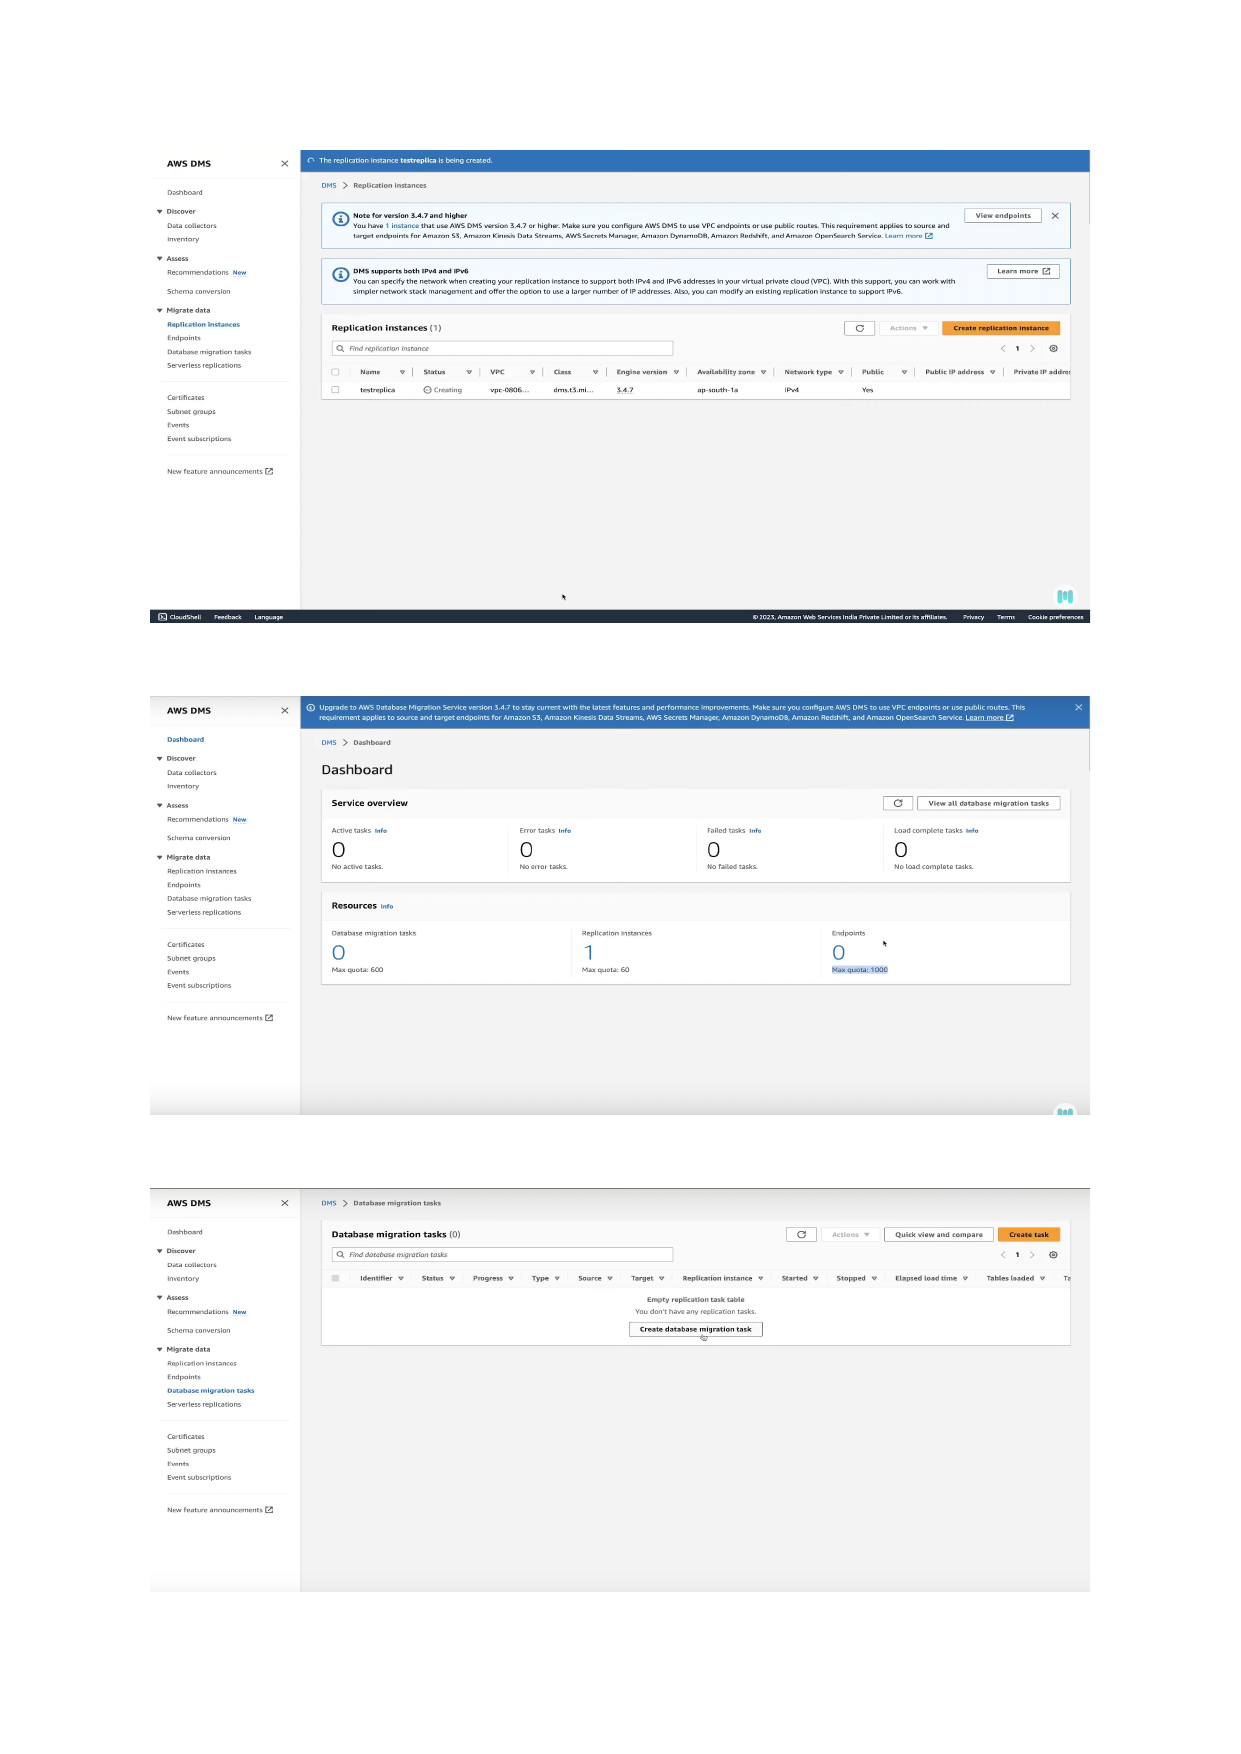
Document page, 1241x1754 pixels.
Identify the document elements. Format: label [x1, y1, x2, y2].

picture [150, 150, 1091, 623]
picture [150, 1188, 1091, 1592]
picture [150, 696, 1091, 1115]
